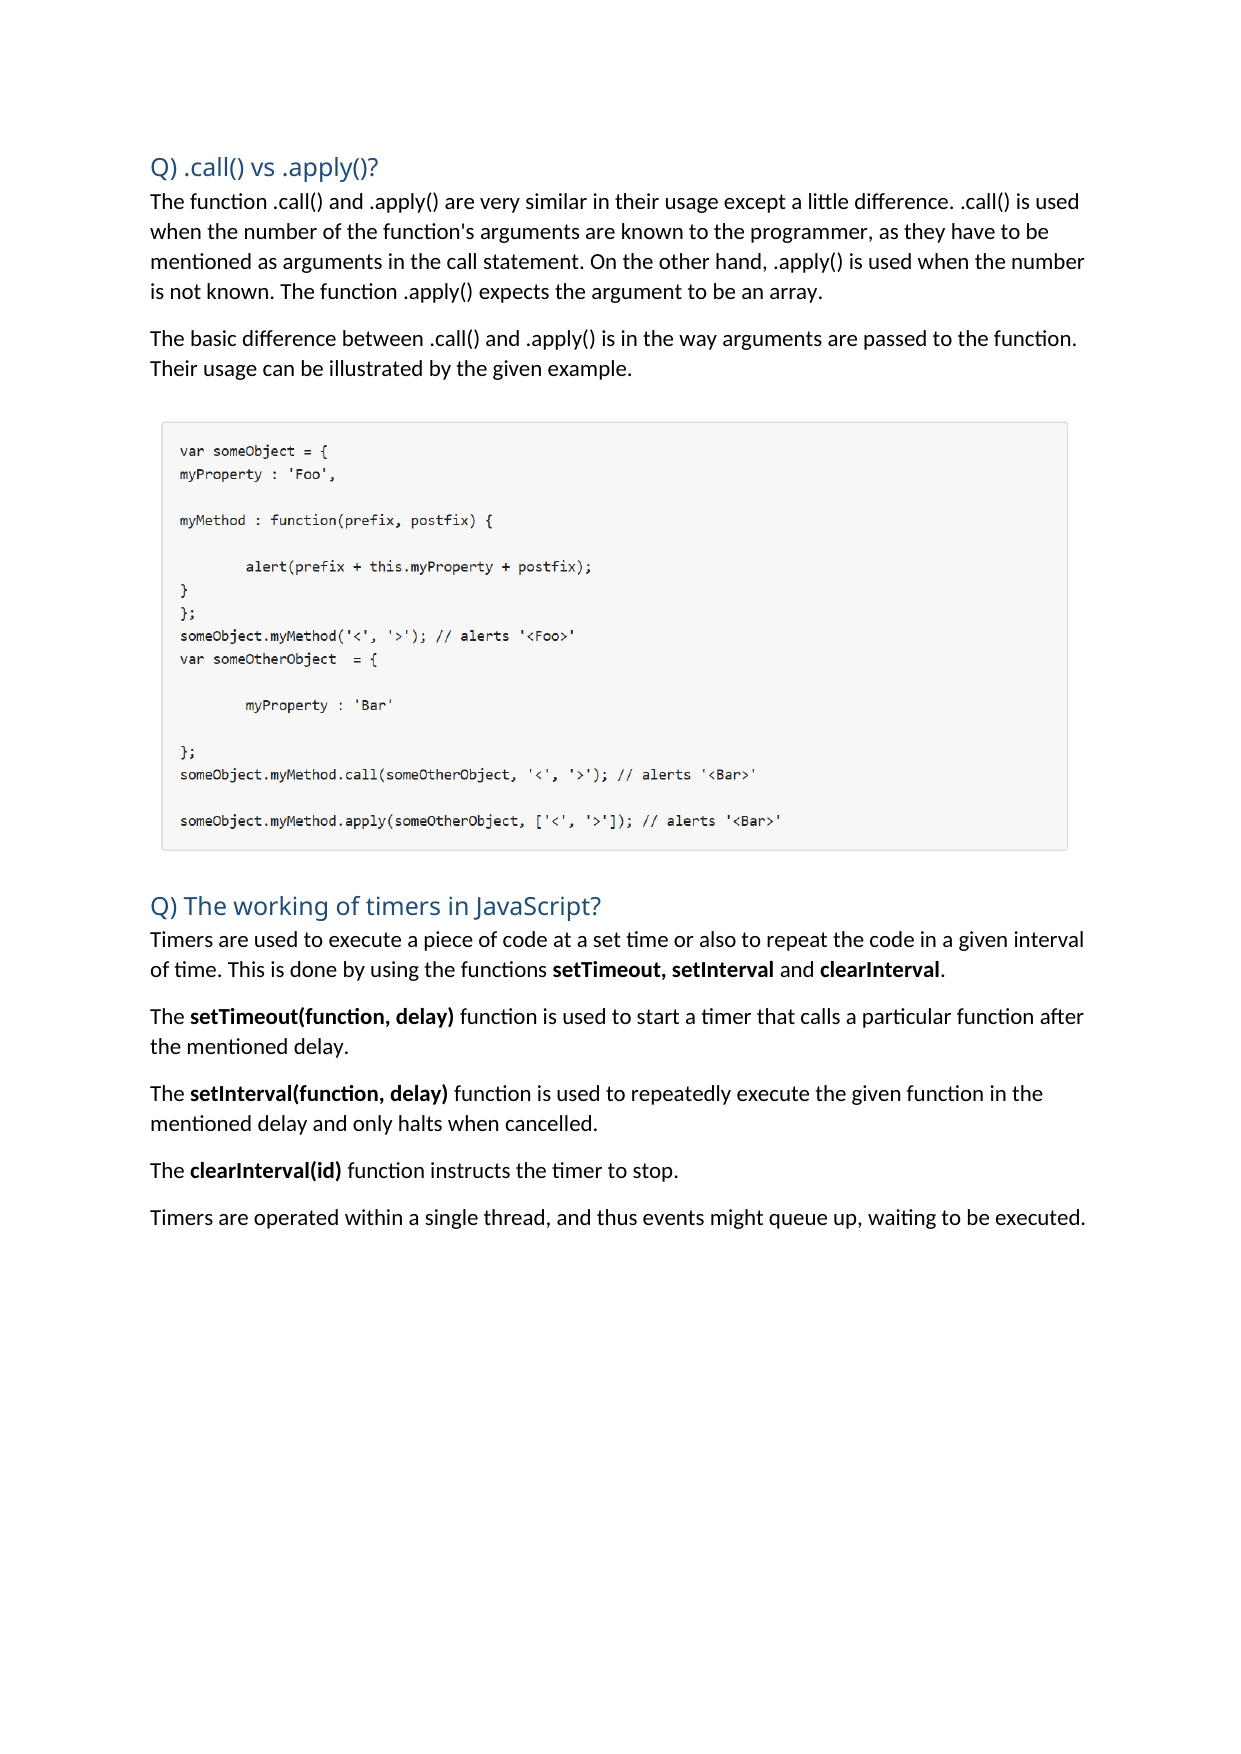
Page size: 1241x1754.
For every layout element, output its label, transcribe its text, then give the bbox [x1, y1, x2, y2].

picture [150, 401, 1091, 870]
subtitle Q) .call() vs .apply()? [150, 150, 1090, 184]
subtitle Q) The working of timers in JavaScript? [150, 888, 1090, 922]
text Timers are operated within a single thread, and thus events might queue up, waiting to be executed. [150, 1203, 1090, 1231]
text Timers are used to execute a piece of code at a set time or also to repeat the code in a given interval of time. This is done by using the functions setTimeout, setInterval and clearInterval. [150, 925, 1090, 983]
text The setInterval(function, delay) function is used to repeatedly execute the given function in the mentioned delay and only halts when cancelled. [150, 1079, 1090, 1138]
text The function .call() and .apply() are very similar in their usage except a little difference. .call() is used when the number of the function's arguments are known to the programmer, as they have to be mentioned as arguments in the call statement. On the other hand, .apply() is used when the number is not known. The function .apply() expects the argument to be an array. [150, 187, 1090, 305]
text The setTimeout(function, delay) function is used to start a timer that calls a particular function after the mentioned delay. [150, 1002, 1090, 1061]
text The clearInterval(id) function instructs the timer to stop. [150, 1156, 1090, 1184]
text The basic difference between .call() and .apply() is in the way arguments are passed to the function. Their usage can be illustrated by the given example. [150, 324, 1090, 382]
